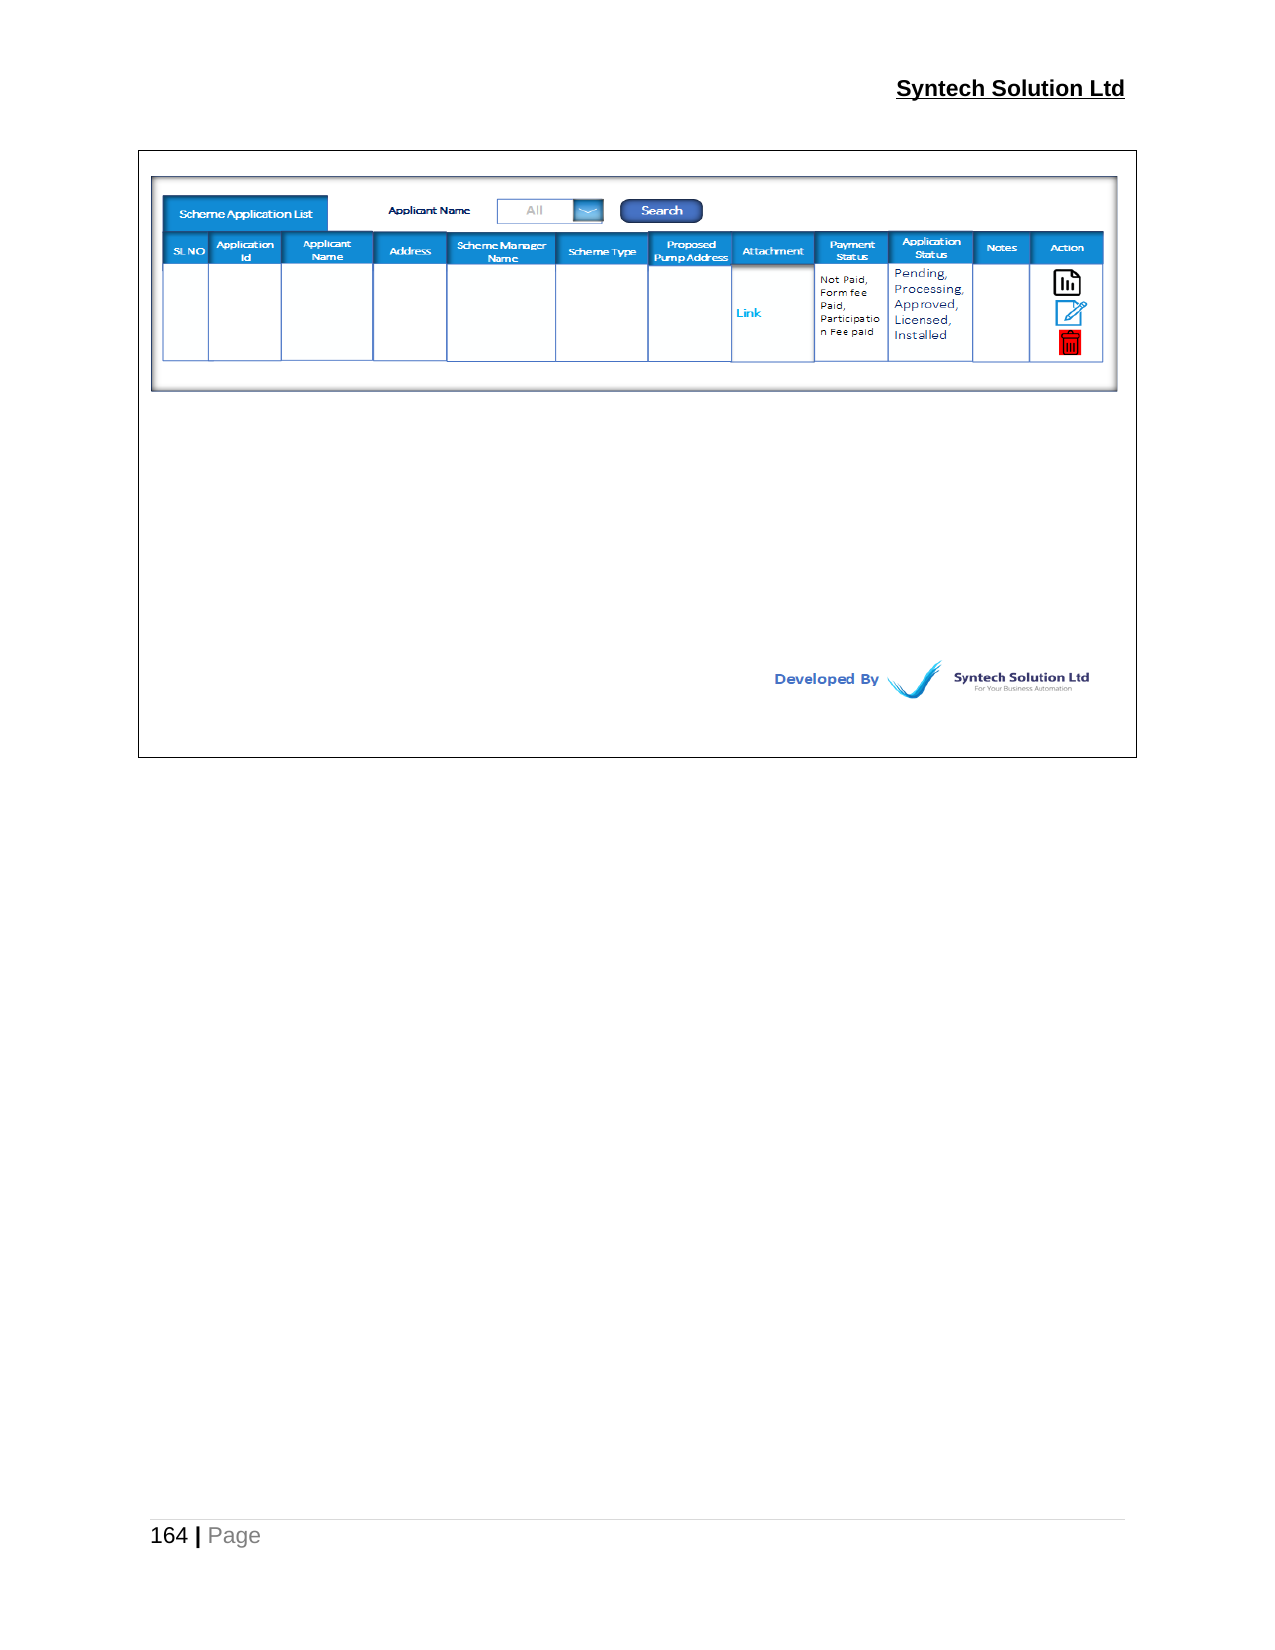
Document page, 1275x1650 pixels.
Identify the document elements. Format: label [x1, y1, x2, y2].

picture [150, 176, 1118, 699]
table_header [139, 151, 1136, 757]
